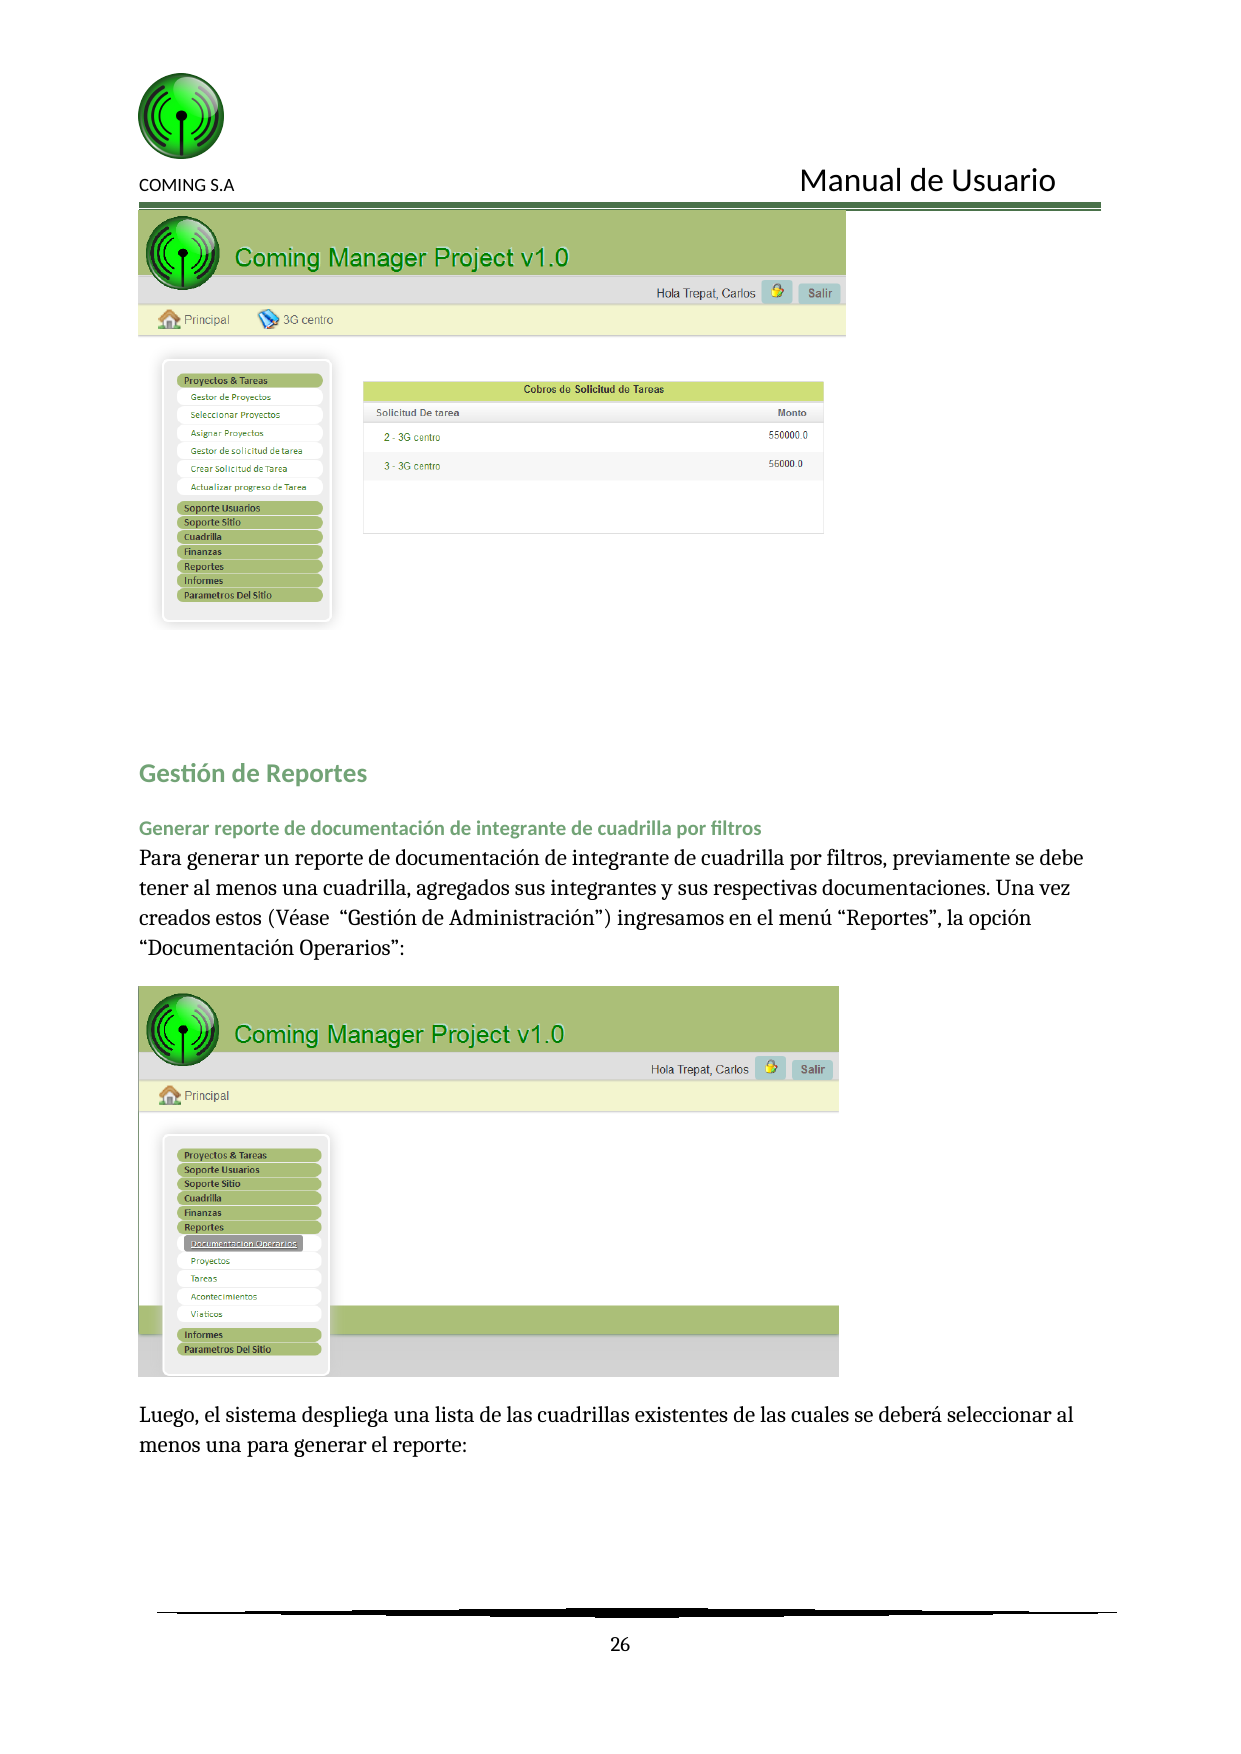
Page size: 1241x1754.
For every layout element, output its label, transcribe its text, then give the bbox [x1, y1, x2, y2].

picture [138, 986, 839, 1377]
picture [138, 73, 224, 159]
text Para generar un reporte de documentación de integrante de cuadrilla por filtros, previamente se debe tener al menos una cuadrilla, agregados sus integrantes y sus respectivas documentaciones. Una vez creados estos (Véase “Gestión de Administración”) ingresamos en el menú “Reportes”, la opción “Documentación Operarios”: [139, 844, 1101, 962]
text Luego, el sistema despliega una lista de las cuadrillas existentes de las cuales se deberá seleccionar al menos una para generar el reporte: [139, 1402, 1101, 1458]
picture [138, 210, 846, 630]
subtitle Gestión de Reportes [139, 757, 1101, 790]
subtitle Generar reporte de documentación de integrante de cuadrilla por filtros [139, 815, 1101, 841]
